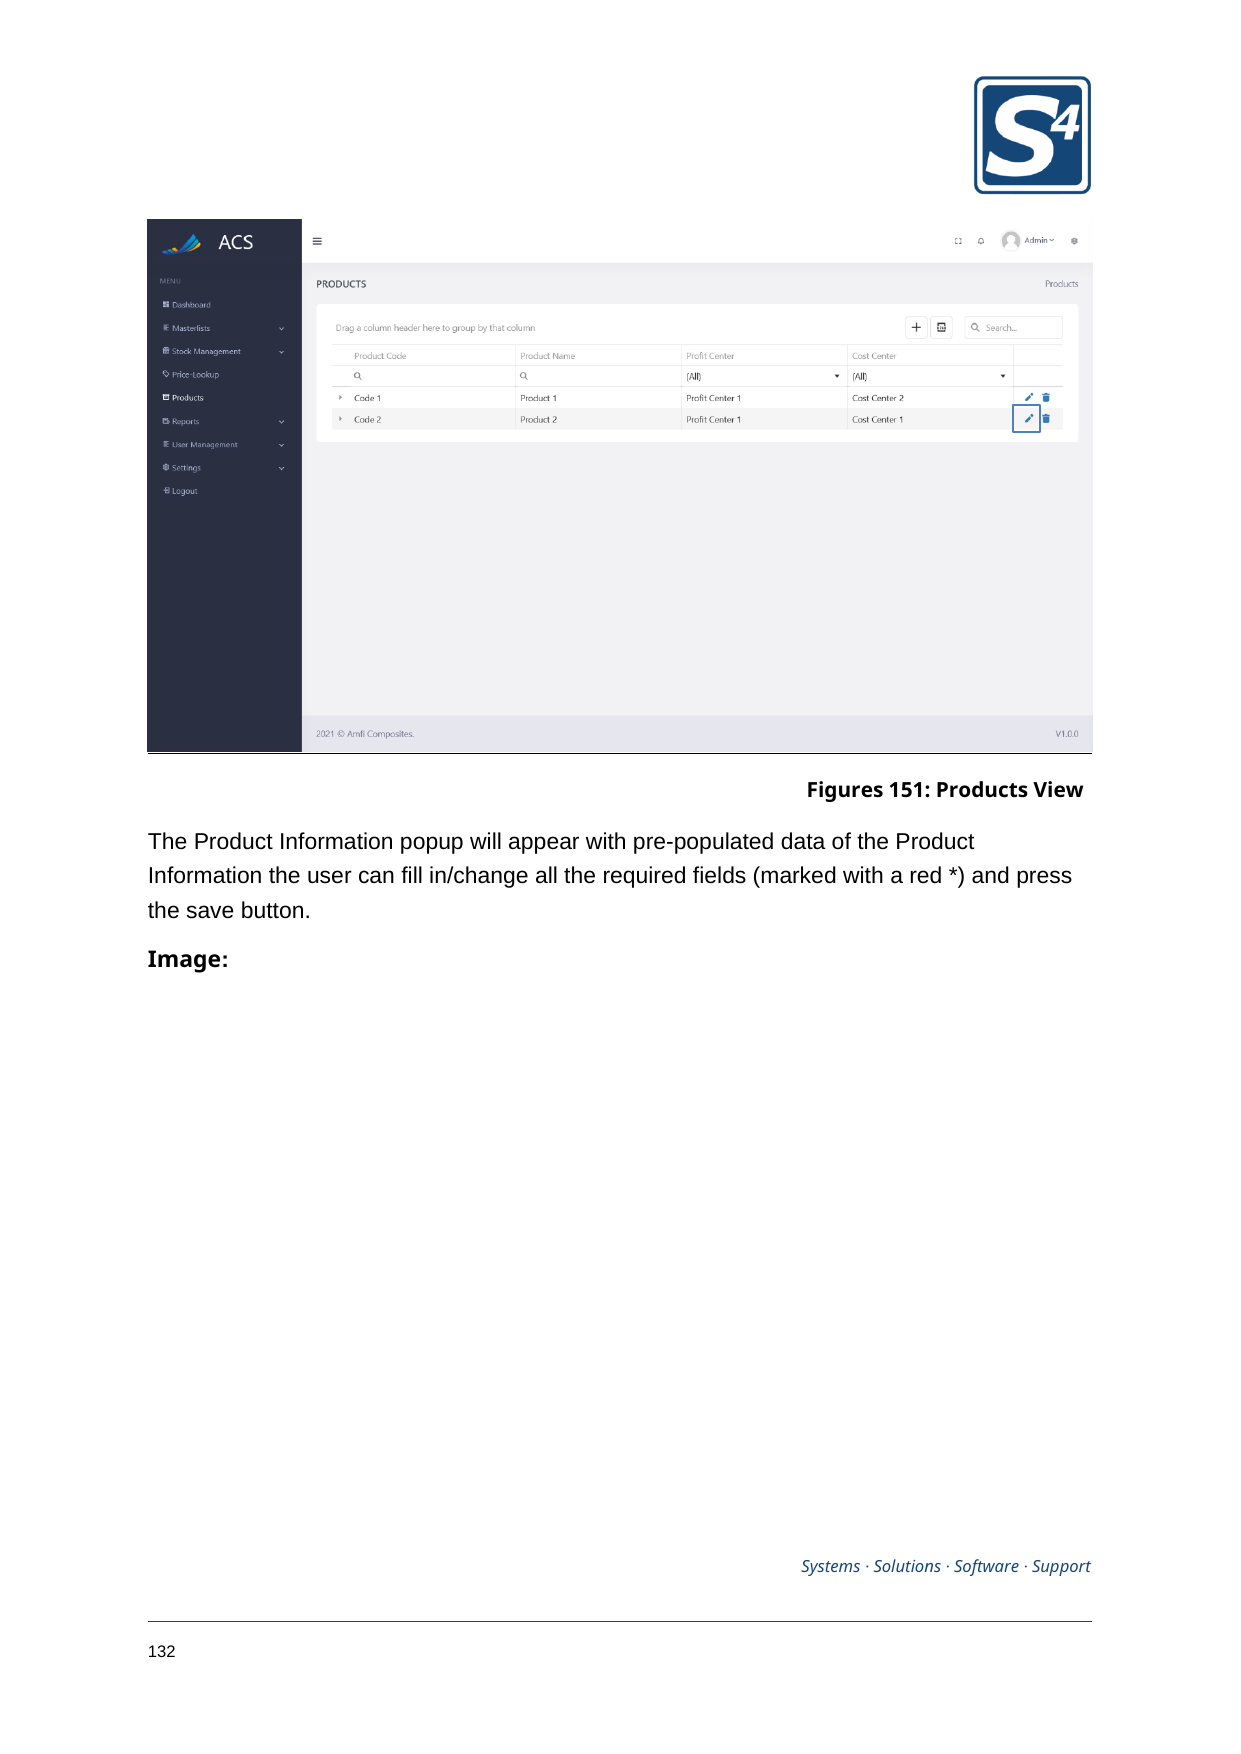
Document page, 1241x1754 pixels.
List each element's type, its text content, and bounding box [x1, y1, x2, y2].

text Image: [148, 943, 1092, 974]
picture [147, 219, 1093, 752]
text Figures 151: Products View [738, 775, 1092, 803]
picture [972, 75, 1093, 196]
text The Product Information popup will appear with pre-populated data of the Product Information the user can fill in/change all the required fields (marked with a red *) and press the save button. [148, 828, 1092, 923]
